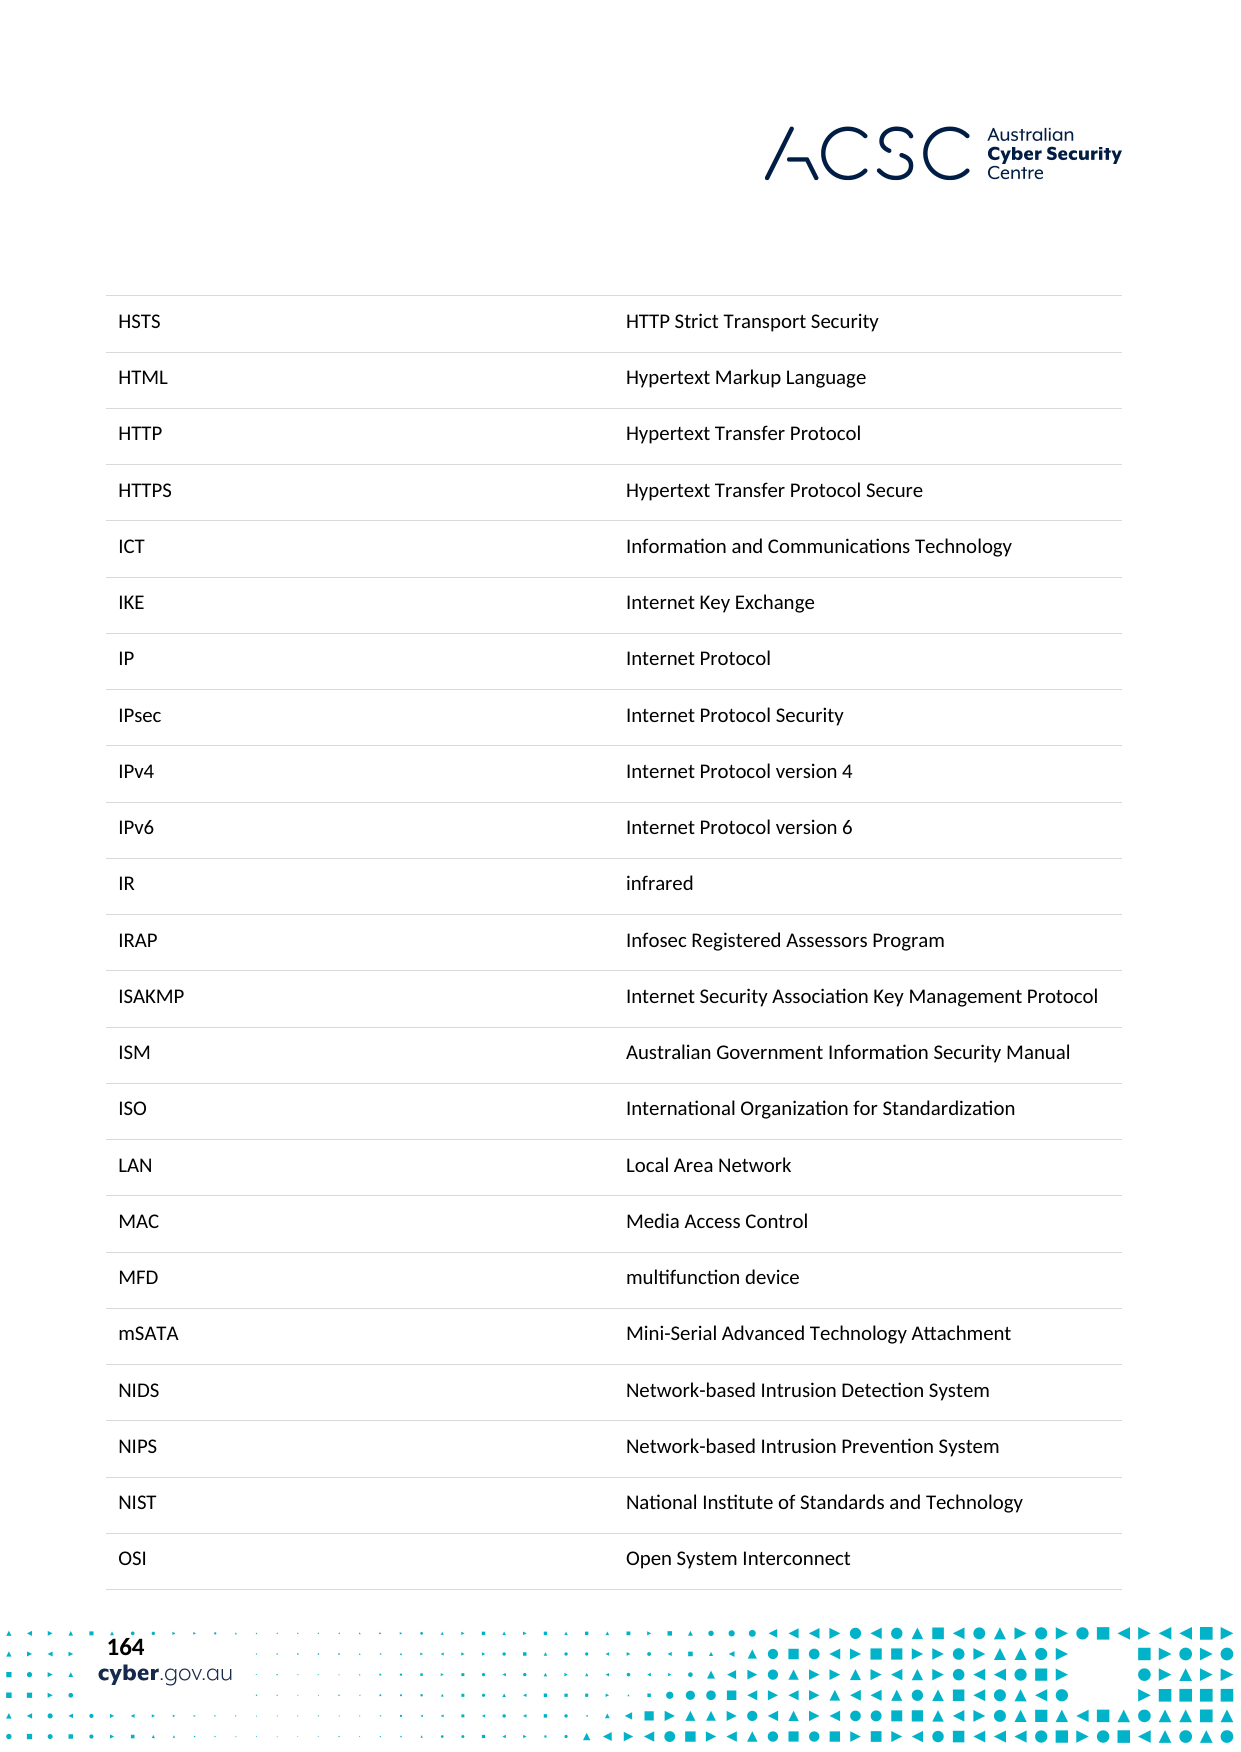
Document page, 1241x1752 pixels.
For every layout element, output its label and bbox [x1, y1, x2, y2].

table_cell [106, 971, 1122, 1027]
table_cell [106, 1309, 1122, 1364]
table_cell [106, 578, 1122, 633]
picture [0, 0, 1240, 317]
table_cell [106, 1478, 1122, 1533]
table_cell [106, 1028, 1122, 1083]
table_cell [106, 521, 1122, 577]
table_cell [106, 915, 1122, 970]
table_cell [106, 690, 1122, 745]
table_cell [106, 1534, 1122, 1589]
picture [0, 1624, 1237, 1747]
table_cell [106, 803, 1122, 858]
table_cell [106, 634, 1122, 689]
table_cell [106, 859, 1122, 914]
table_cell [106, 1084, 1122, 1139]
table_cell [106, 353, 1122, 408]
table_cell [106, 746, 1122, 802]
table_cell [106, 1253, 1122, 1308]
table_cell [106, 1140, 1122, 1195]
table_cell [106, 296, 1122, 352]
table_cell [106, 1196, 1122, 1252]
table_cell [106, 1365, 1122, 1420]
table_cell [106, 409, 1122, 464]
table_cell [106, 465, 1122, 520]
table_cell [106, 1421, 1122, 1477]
